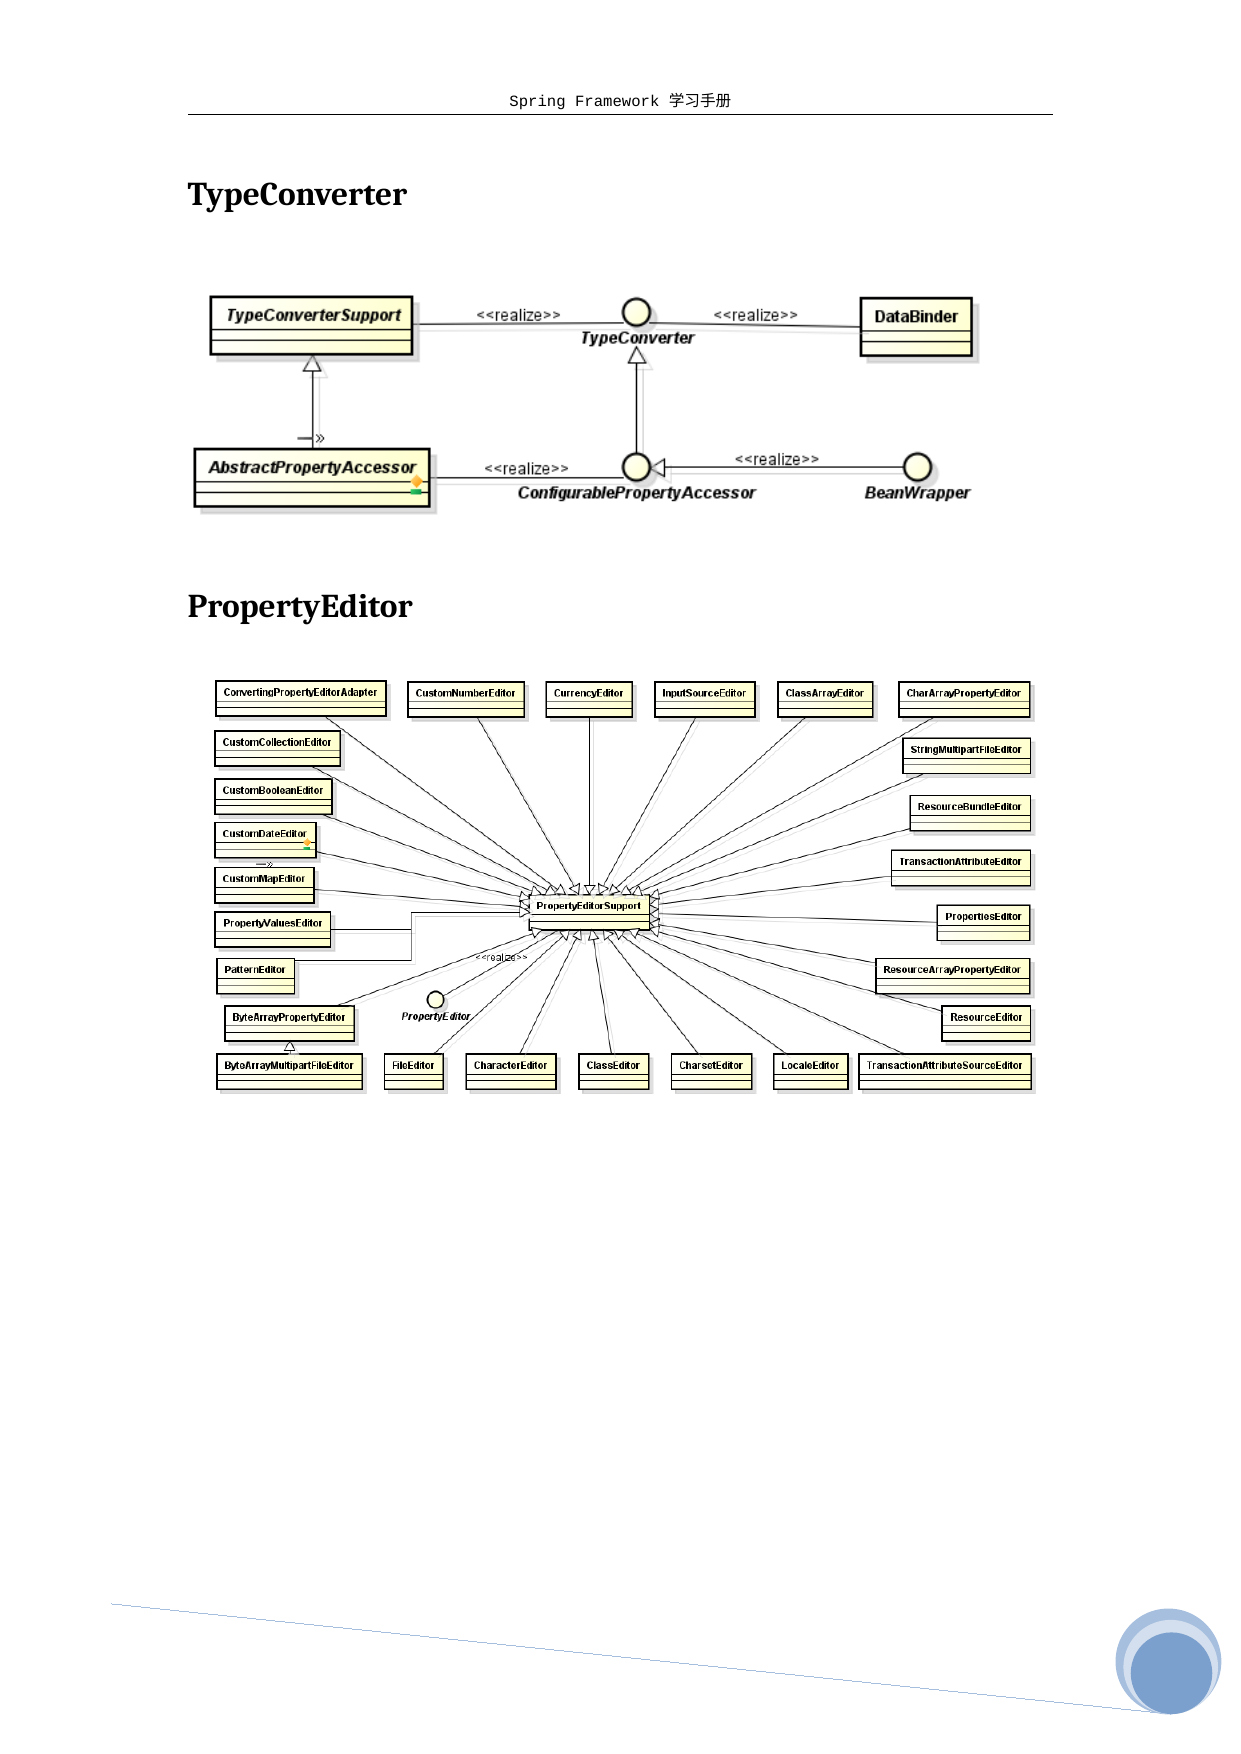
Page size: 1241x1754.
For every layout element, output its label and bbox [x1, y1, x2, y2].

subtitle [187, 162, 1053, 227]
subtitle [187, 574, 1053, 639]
picture [187, 665, 1053, 1098]
picture [187, 254, 1053, 536]
